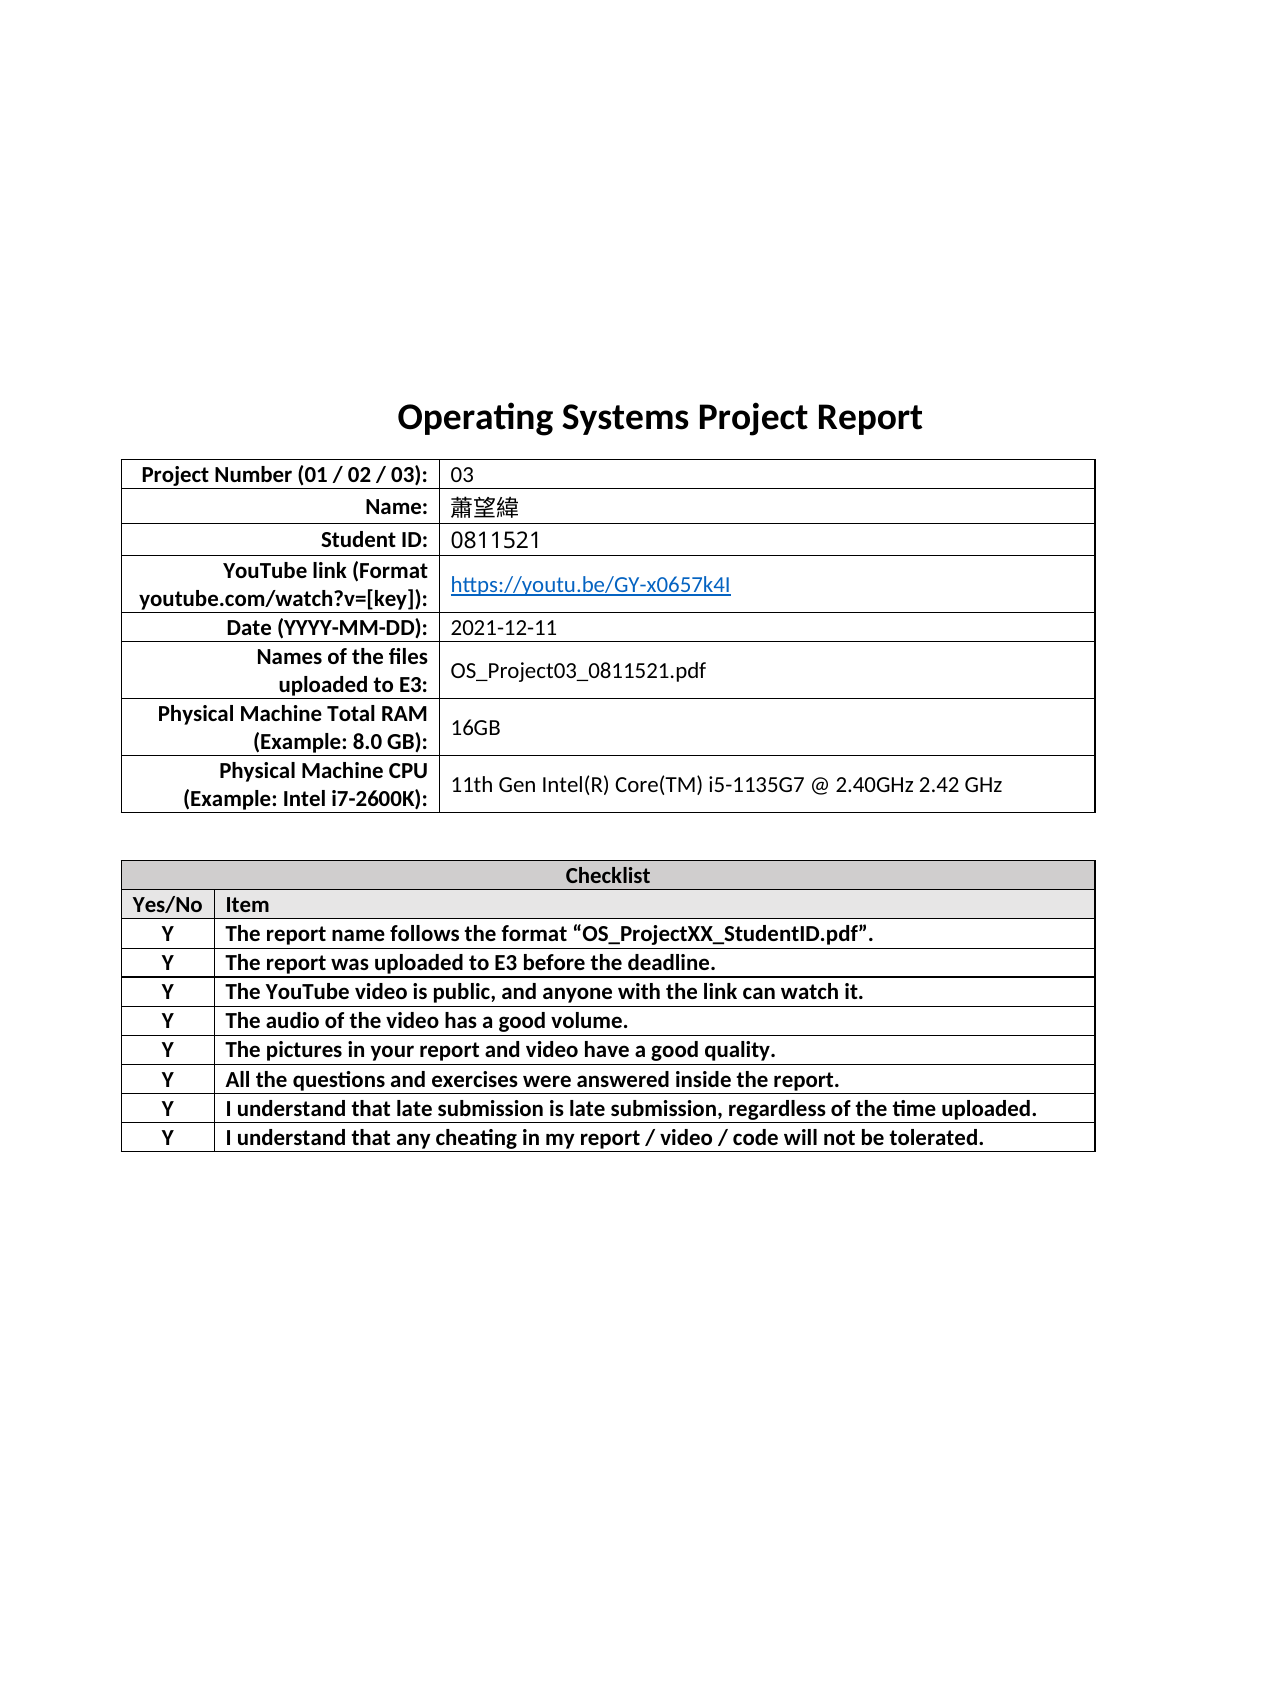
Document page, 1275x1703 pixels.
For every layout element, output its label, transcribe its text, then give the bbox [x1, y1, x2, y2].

table_cell Y [122, 1007, 214, 1034]
table_cell Date (YYYY-MM-DD): [122, 613, 439, 641]
table_cell 0811521 [440, 524, 1094, 555]
table_cell Student ID: [122, 524, 439, 555]
table_cell All the questions and exercises were answered inside the report. [215, 1065, 1094, 1093]
table_cell The YouTube video is public, and anyone with the link can watch it. [215, 978, 1094, 1006]
table_cell The report was uploaded to E3 before the deadline. [215, 949, 1094, 976]
text Operating Systems Project Report [158, 393, 1163, 439]
table_cell Y [122, 1123, 214, 1151]
table_cell Y [122, 978, 214, 1006]
table_cell Yes/No [122, 890, 214, 918]
table_cell Name: [122, 489, 439, 523]
table_cell Physical Machine CPU (Example: Intel i7-2600K): [122, 756, 439, 812]
table_cell https://youtu.be/GY-x0657k4I [440, 556, 1094, 612]
table_cell Y [122, 1065, 214, 1093]
table_cell 16GB [440, 699, 1094, 755]
table_cell Y [122, 949, 214, 976]
table_cell Item [215, 890, 1094, 918]
table_cell The audio of the video has a good volume. [215, 1007, 1094, 1034]
table_cell Y [122, 1094, 214, 1122]
table_cell I understand that late submission is late submission, regardless of the time uploaded. [215, 1094, 1094, 1122]
table_cell Y [122, 919, 214, 947]
table_cell Physical Machine Total RAM (Example: 8.0 GB): [122, 699, 439, 755]
table_header 03 [440, 460, 1094, 488]
table_cell 11th Gen Intel(R) Core(TM) i5-1135G7 @ 2.40GHz 2.42 GHz [440, 756, 1094, 812]
table_cell YouTube link (Format youtube.com/watch?v=[key]): [122, 556, 439, 612]
table_cell Names of the files uploaded to E3: [122, 642, 439, 698]
table_cell 2021-12-11 [440, 613, 1094, 641]
table_cell Y [122, 1036, 214, 1064]
table_cell The report name follows the format “OS_ProjectXX_StudentID.pdf”. [215, 919, 1094, 947]
table_cell OS_Project03_0811521.pdf [440, 642, 1094, 698]
table_header Project Number (01 / 02 / 03): [122, 460, 439, 488]
table_header Checklist [122, 861, 1094, 889]
table_cell The pictures in your report and video have a good quality. [215, 1036, 1094, 1064]
table_cell 蕭望緯 [440, 489, 1094, 523]
table_cell I understand that any cheating in my report / video / code will not be tolerated. [215, 1123, 1094, 1151]
